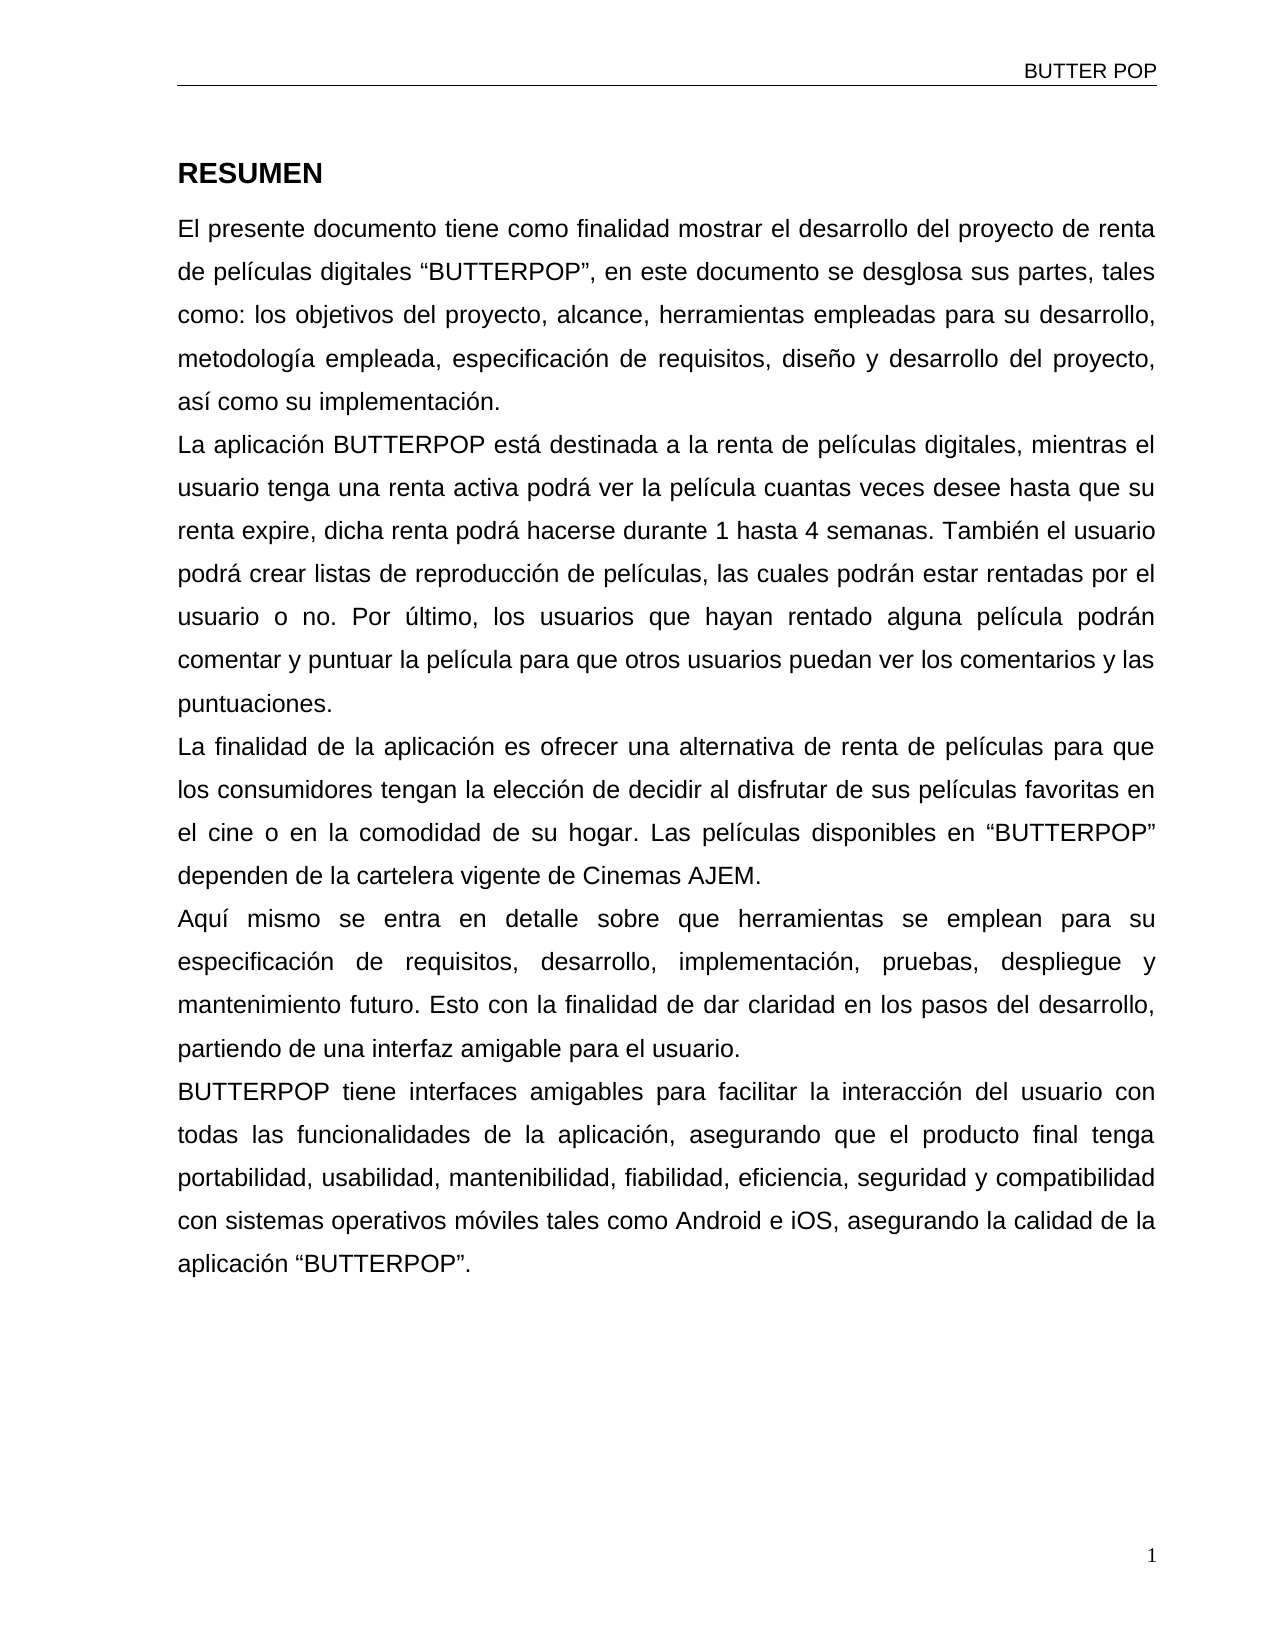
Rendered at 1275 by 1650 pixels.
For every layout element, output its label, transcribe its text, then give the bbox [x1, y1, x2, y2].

text Aquí mismo se entra en detalle sobre que herramientas se emplean para su especificación de requisitos, desarrollo, implementación, pruebas, despliegue y mantenimiento futuro. Esto con la finalidad de dar claridad en los pasos del desarrollo, partiendo de una interfaz amigable para el usuario. [177, 904, 1157, 1062]
text La finalidad de la aplicación es ofrecer una alternativa de renta de películas para que los consumidores tengan la elección de decidir al disfrutar de sus películas favoritas en el cine o en la comodidad de su hogar. Las películas disponibles en “BUTTERPOP” dependen de la cartelera vigente de Cinemas AJEM. [177, 732, 1157, 890]
text El presente documento tiene como finalidad mostrar el desarrollo del proyecto de renta de películas digitales “BUTTERPOP”, en este documento se desglosa sus partes, tales como: los objetivos del proyecto, alcance, herramientas empleadas para su desarrollo, metodología empleada, especificación de requisitos, diseño y desarrollo del proyecto, así como su implementación. [177, 214, 1157, 416]
subtitle RESUMEN [177, 156, 1157, 189]
text La aplicación BUTTERPOP está destinada a la renta de películas digitales, mientras el usuario tenga una renta activa podrá ver la película cuantas veces desee hasta que su renta expire, dicha renta podrá hacerse durante 1 hasta 4 semanas. También el usuario podrá crear listas de reproducción de películas, las cuales podrán estar rentadas por el usuario o no. Por último, los usuarios que hayan rentado alguna película podrán comentar y puntuar la película para que otros usuarios puedan ver los comentarios y las puntuaciones. [177, 430, 1157, 717]
text BUTTERPOP tiene interfaces amigables para facilitar la interacción del usuario con todas las funcionalidades de la aplicación, asegurando que el producto final tenga portabilidad, usabilidad, mantenibilidad, fiabilidad, eficiencia, seguridad y compatibilidad con sistemas operativos móviles tales como Android e iOS, asegurando la calidad de la aplicación “BUTTERPOP”. [177, 1077, 1157, 1278]
